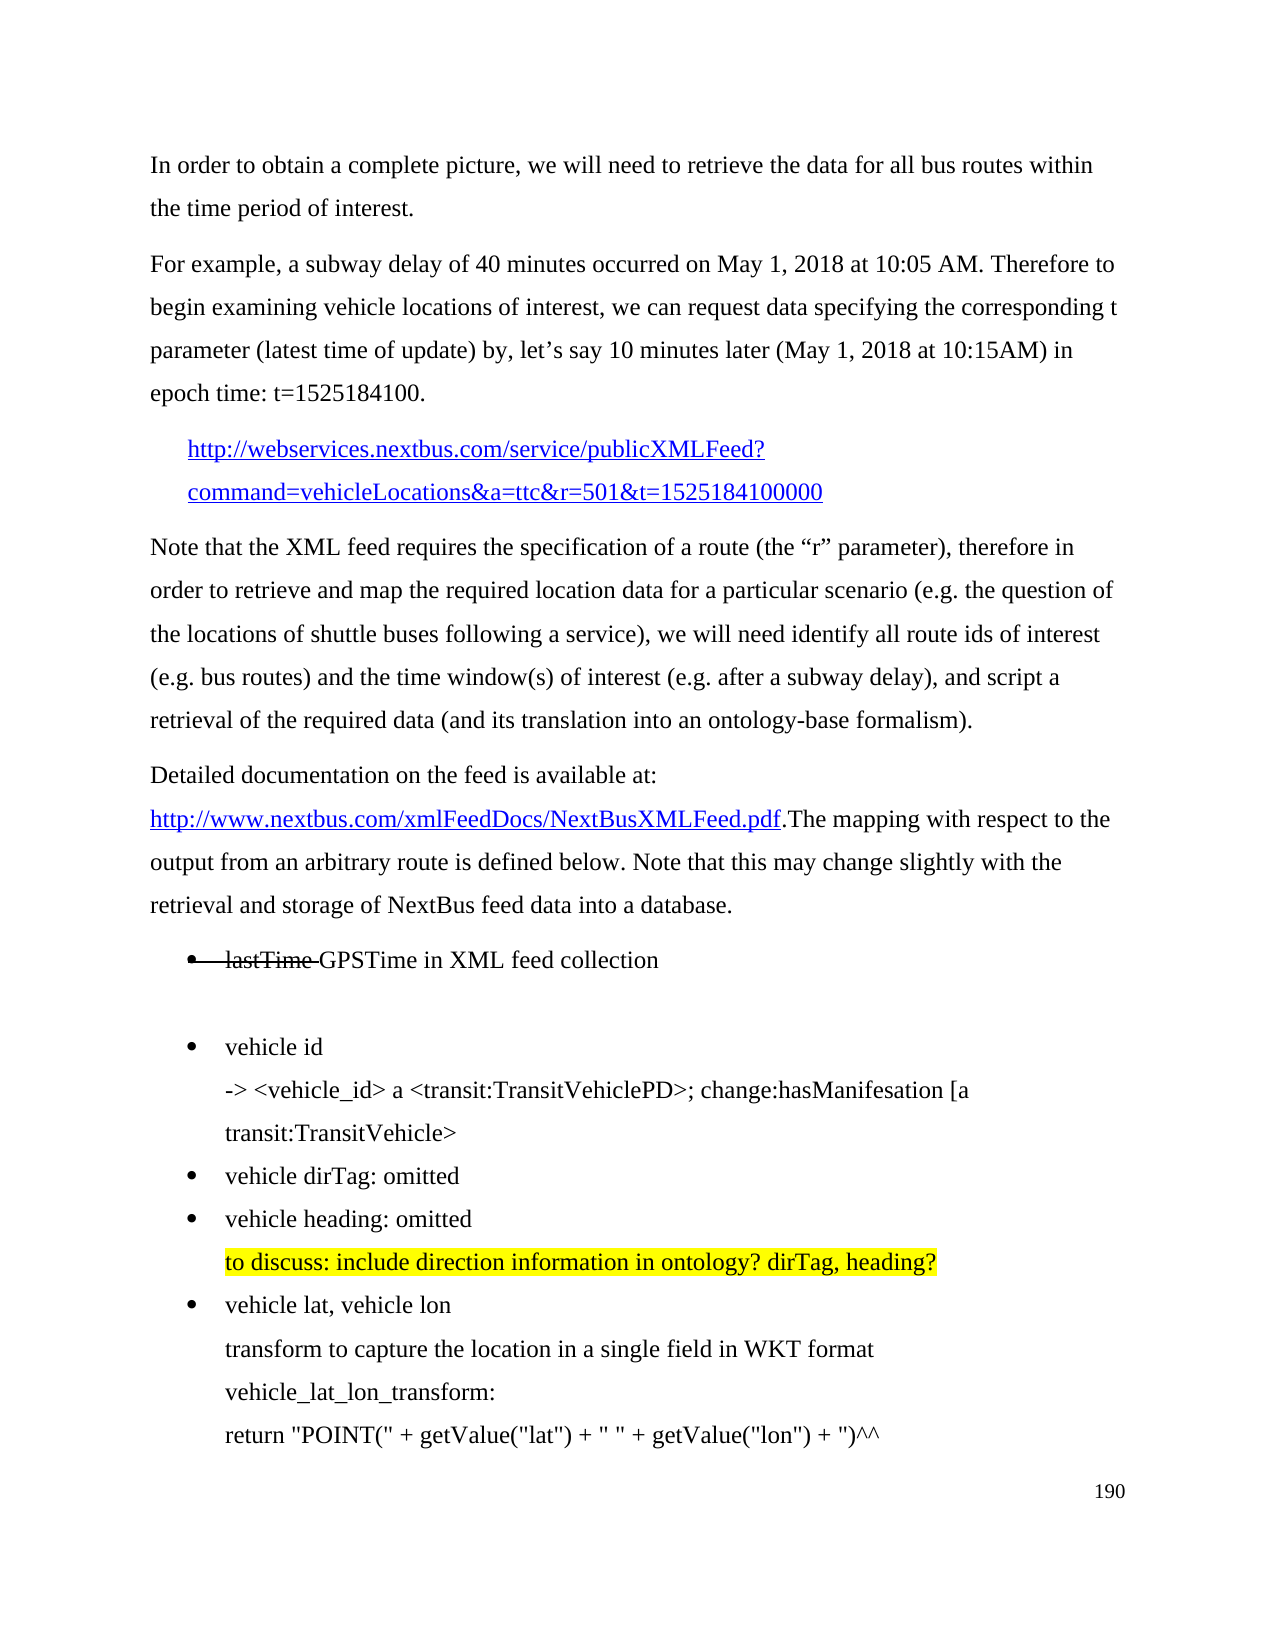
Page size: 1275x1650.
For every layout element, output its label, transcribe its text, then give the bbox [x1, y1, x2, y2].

text http://webservices.nextbus.com/service/publicXMLFeed?command=vehicleLocations&a=ttc&r=501&t=1525184100000 [187, 434, 1125, 506]
text For example, a subway delay of 40 minutes occurred on May 1, 2018 at 10:05 AM. Therefore to begin examining vehicle locations of interest, we can request data specifying the corresponding t parameter (latest time of update) by, let’s say 10 minutes later (May 1, 2018 at 10:15AM) in epoch time: t=1525184100. [150, 249, 1125, 407]
list vehicle id -> <vehicle_id> a <transit:TransitVehiclePD>; change:hasManifesation [a transit:TransitVehicle> [187, 1032, 1125, 1147]
list vehicle dirTag: omitted [187, 1161, 1125, 1190]
text In order to obtain a complete picture, we will need to retrieve the data for all bus routes within the time period of interest. [150, 150, 1125, 222]
list lastTime GPSTime in XML feed collection [187, 946, 1125, 1017]
list vehicle heading: omitted to discuss: include direction information in ontology? dirTag, heading? [187, 1204, 1125, 1276]
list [187, 1291, 1125, 1449]
text Note that the XML feed requires the specification of a route (the “r” parameter), therefore in order to retrieve and map the required location data for a particular scenario (e.g. the question of the locations of shuttle buses following a service), we will need identify all route ids of interest (e.g. bus routes) and the time window(s) of interest (e.g. after a subway delay), and script a retrieval of the required data (and its translation into an ontology-base formalism). [150, 532, 1125, 734]
text Detailed documentation on the feed is available at: http://www.nextbus.com/xmlFeedDocs/NextBusXMLFeed.pdf.The mapping with respect to the output from an arbitrary route is defined below. Note that this may change slightly with the retrieval and storage of NextBus feed data into a database. [150, 761, 1125, 919]
